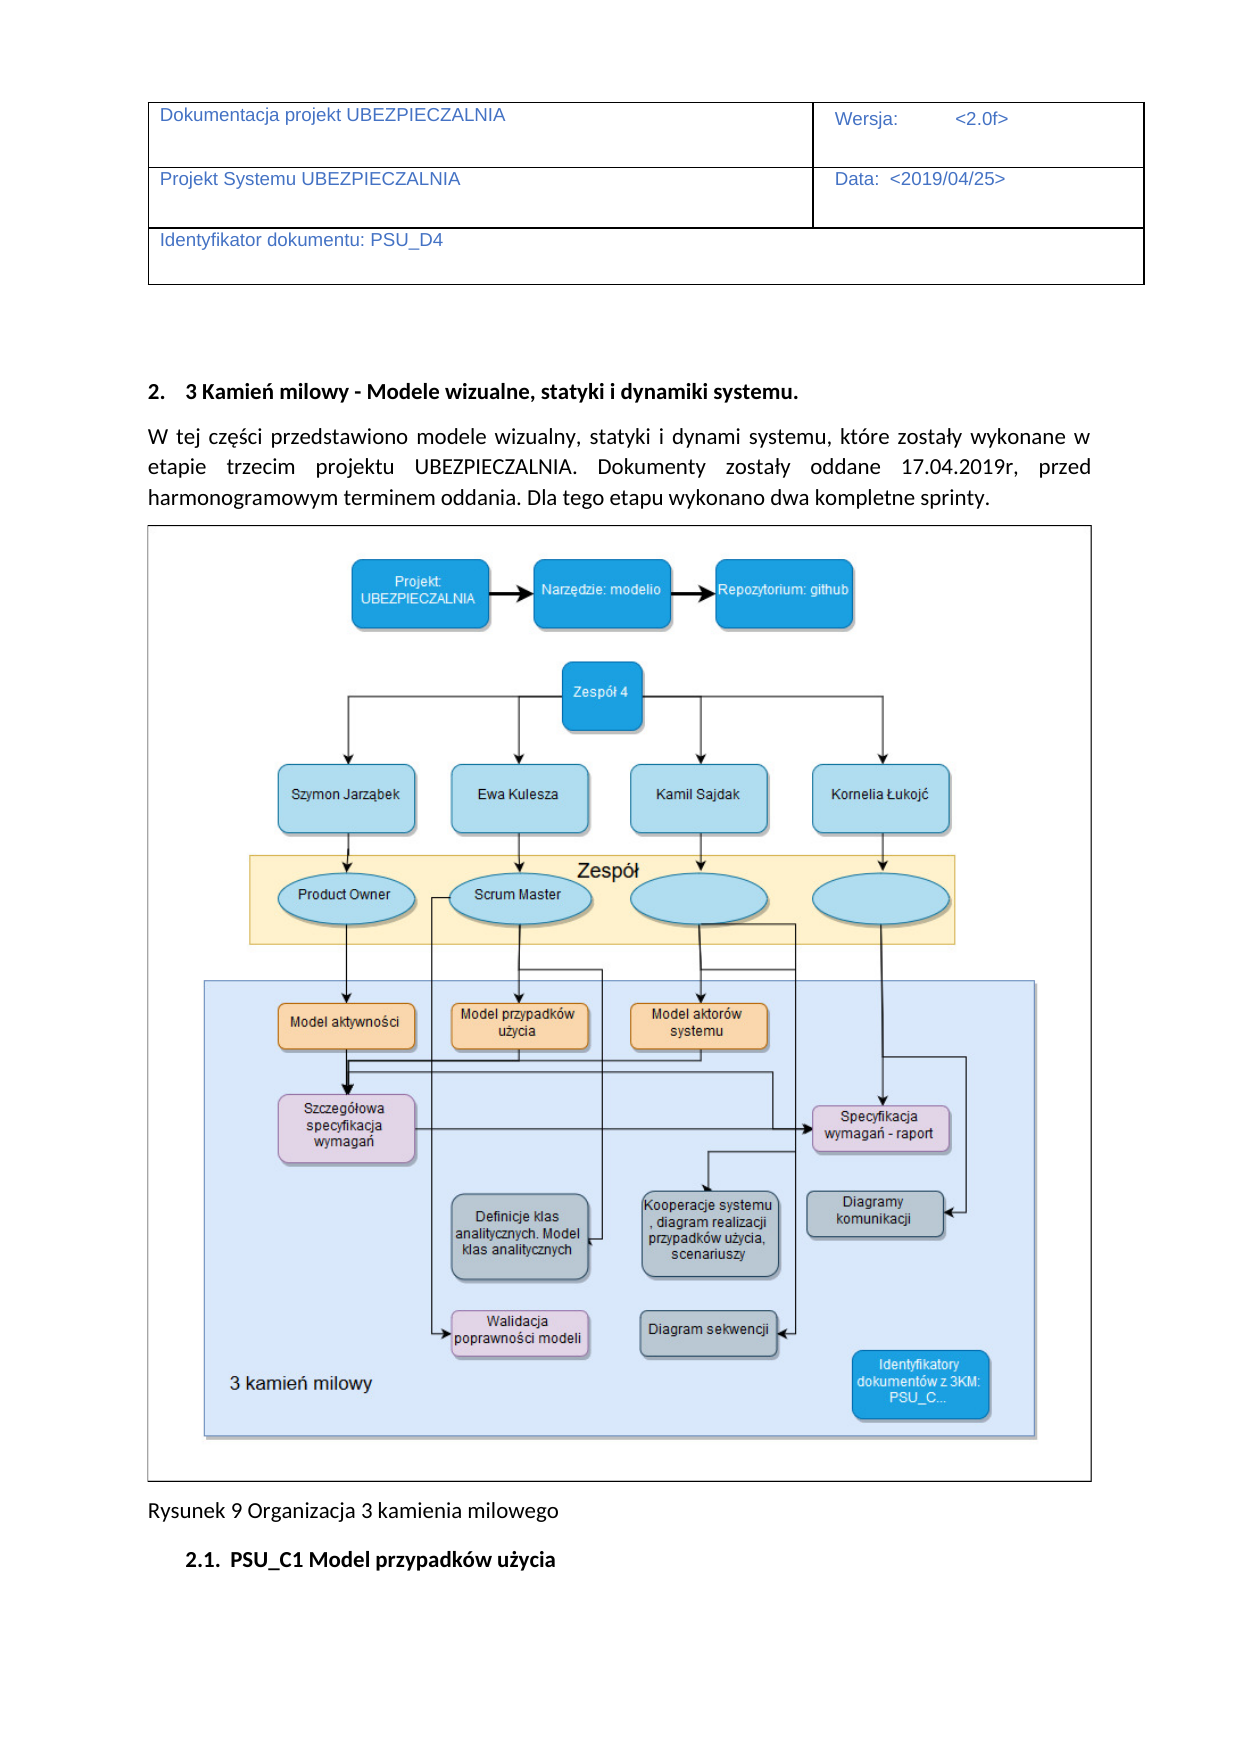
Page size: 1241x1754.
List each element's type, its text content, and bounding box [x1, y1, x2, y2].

text Rysunek 9 Organizacja 3 kamienia milowego [148, 1496, 1093, 1524]
list 3 Kamień milowy - Modele wizualne, statyki i dynamiki systemu. [148, 377, 1093, 406]
text PSU_C1 Model przypadków użycia [185, 1545, 1093, 1573]
text W tej części przedstawiono modele wizualny, statyki i dynami systemu, które zostały wykonane w etapie trzecim projektu UBEZPIECZALNIA. Dokumenty zostały oddane 17.04.2019r, przed harmonogramowym terminem oddania. Dla tego etapu wykonano dwa kompletne sprinty. [148, 422, 1093, 511]
picture [147, 525, 1093, 1482]
